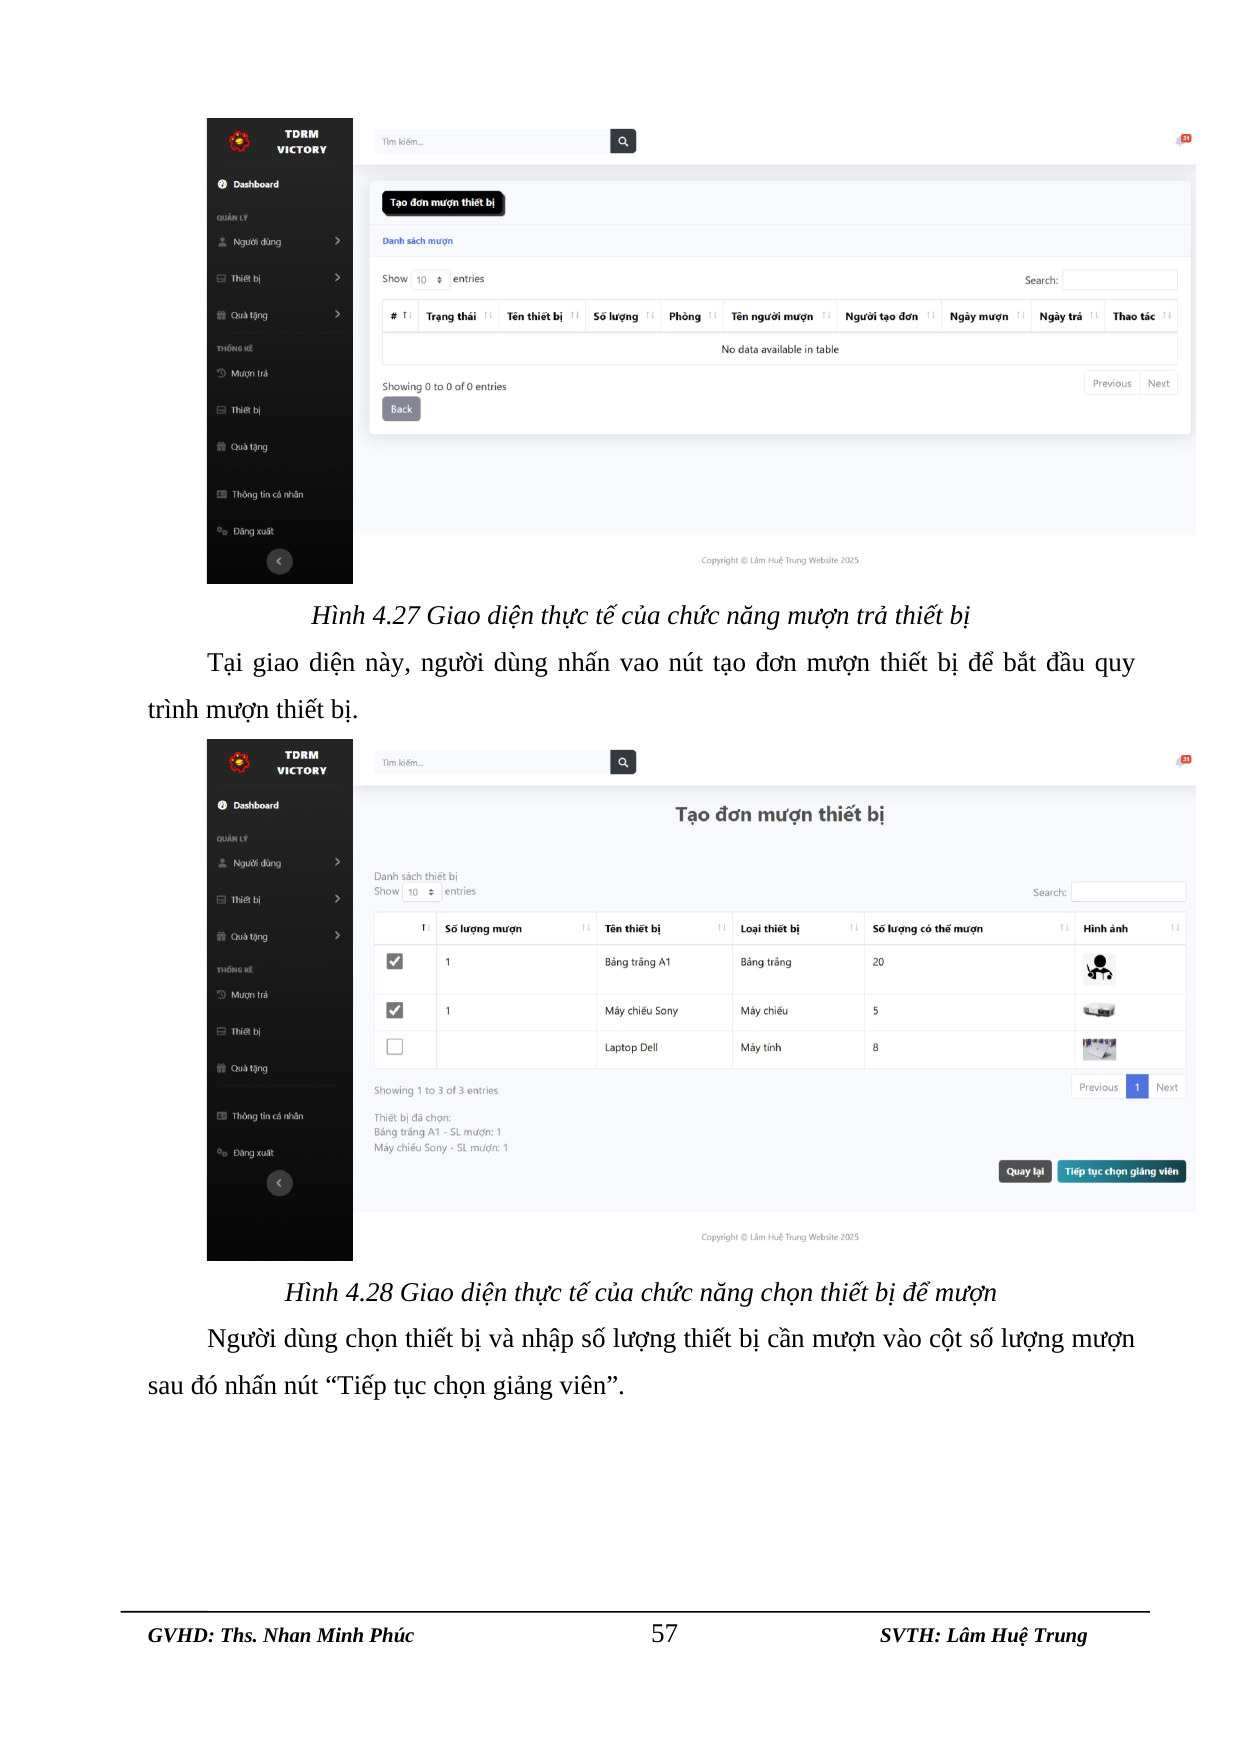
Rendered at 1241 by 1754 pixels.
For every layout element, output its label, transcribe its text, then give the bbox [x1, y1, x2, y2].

text Người dùng chọn thiết bị và nhập số lượng thiết bị cần mượn vào cột số lượng mượn sau đó nhấn nút “Tiếp tục chọn giảng viên”. [148, 1322, 1137, 1400]
picture [206, 739, 1197, 1261]
picture [206, 118, 1197, 584]
text Tại giao diện này, người dùng nhấn vao nút tạo đơn mượn thiết bị để bắt đầu quy trình mượn thiết bị. [148, 646, 1137, 724]
